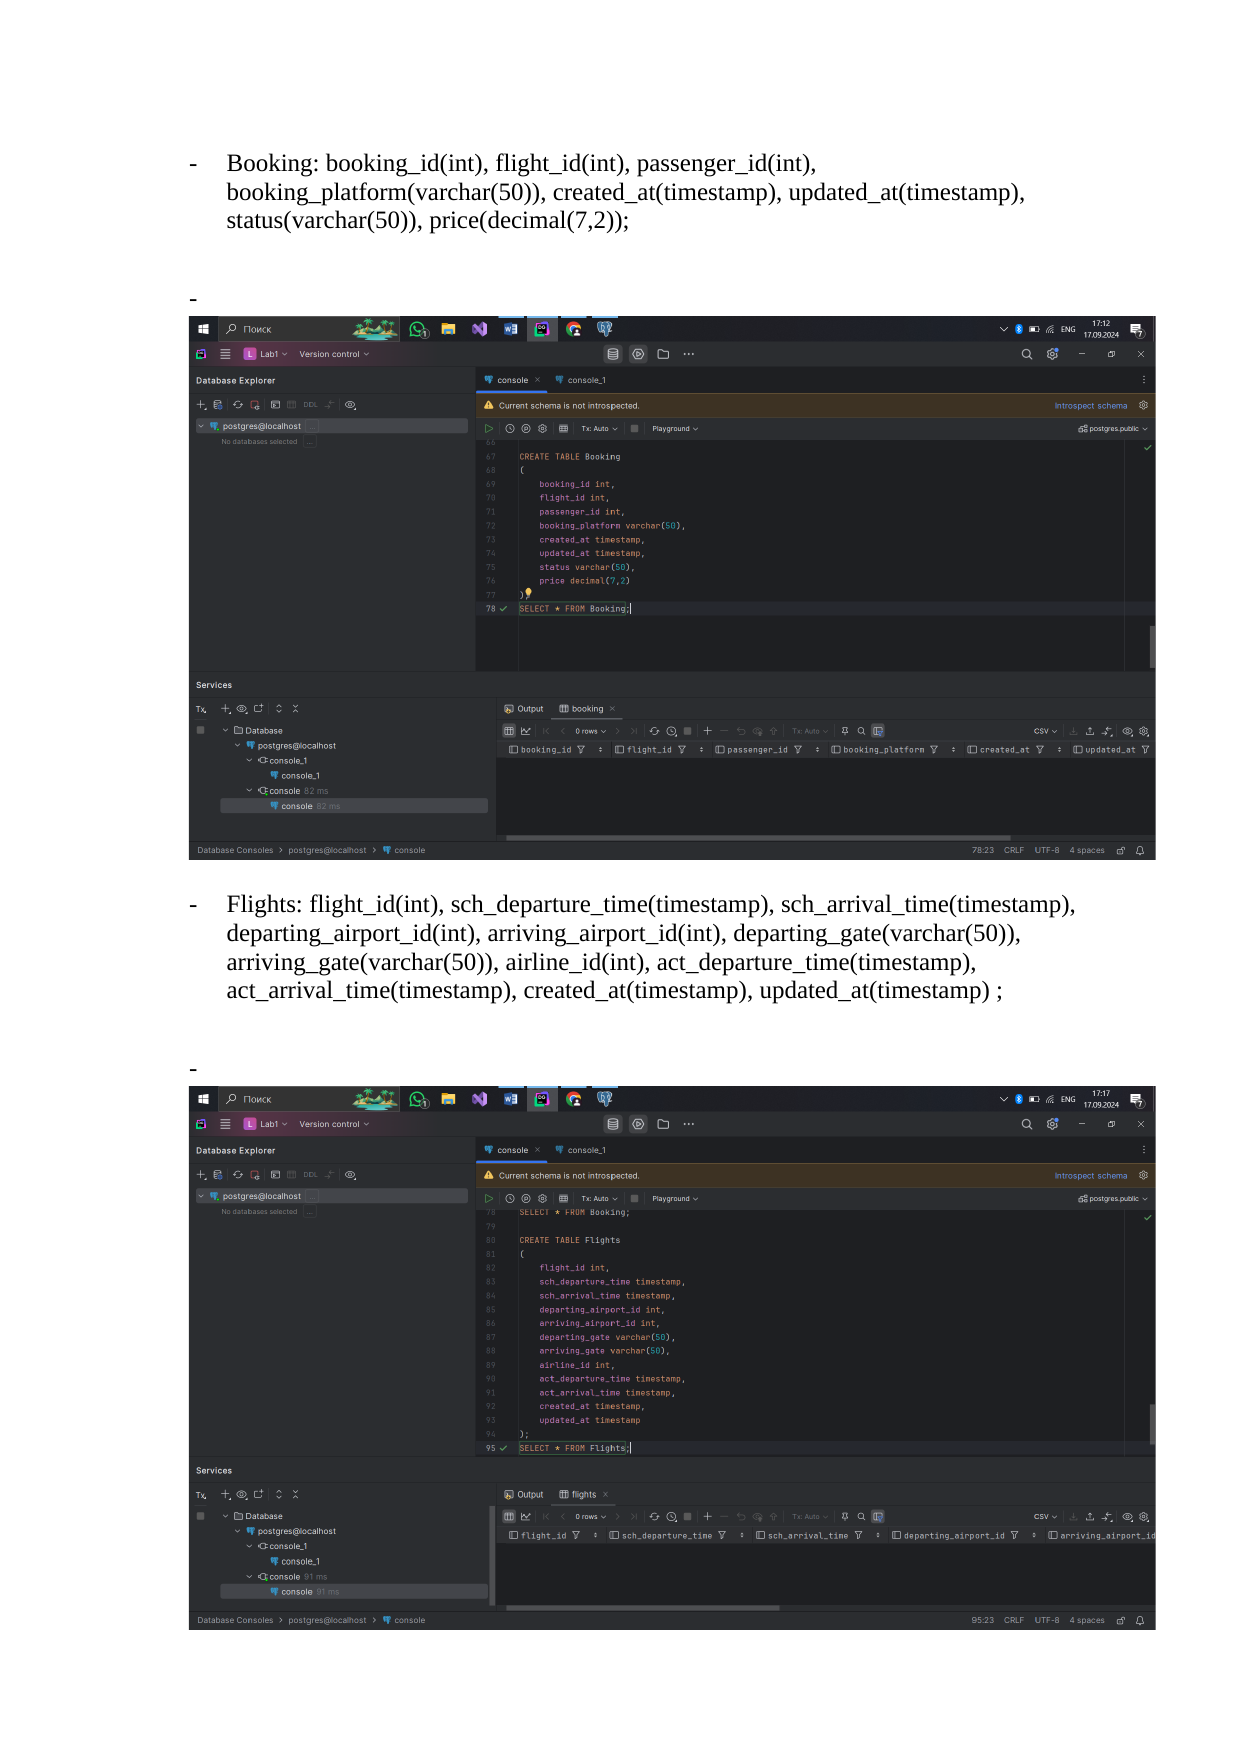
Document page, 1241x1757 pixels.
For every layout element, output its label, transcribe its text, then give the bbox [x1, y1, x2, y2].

title Booking: booking_id(int), flight_id(int), passenger_id(int), booking_platform(varchar(50)), created_at(timestamp), updated_at(timestamp), status(varchar(50)), price(decimal(7,2)); [189, 148, 1088, 234]
picture [188, 1086, 1156, 1630]
picture [188, 316, 1156, 860]
title Flights: flight_id(int), sch_departure_time(timestamp), sch_arrival_time(timestamp), departing_airport_id(int), arriving_airport_id(int), departing_gate(varchar(50)), arriving_gate(varchar(50)), airline_id(int), act_departure_time(timestamp), act_arrival_time(timestamp), created_at(timestamp), updated_at(timestamp) ; [189, 889, 1088, 1004]
